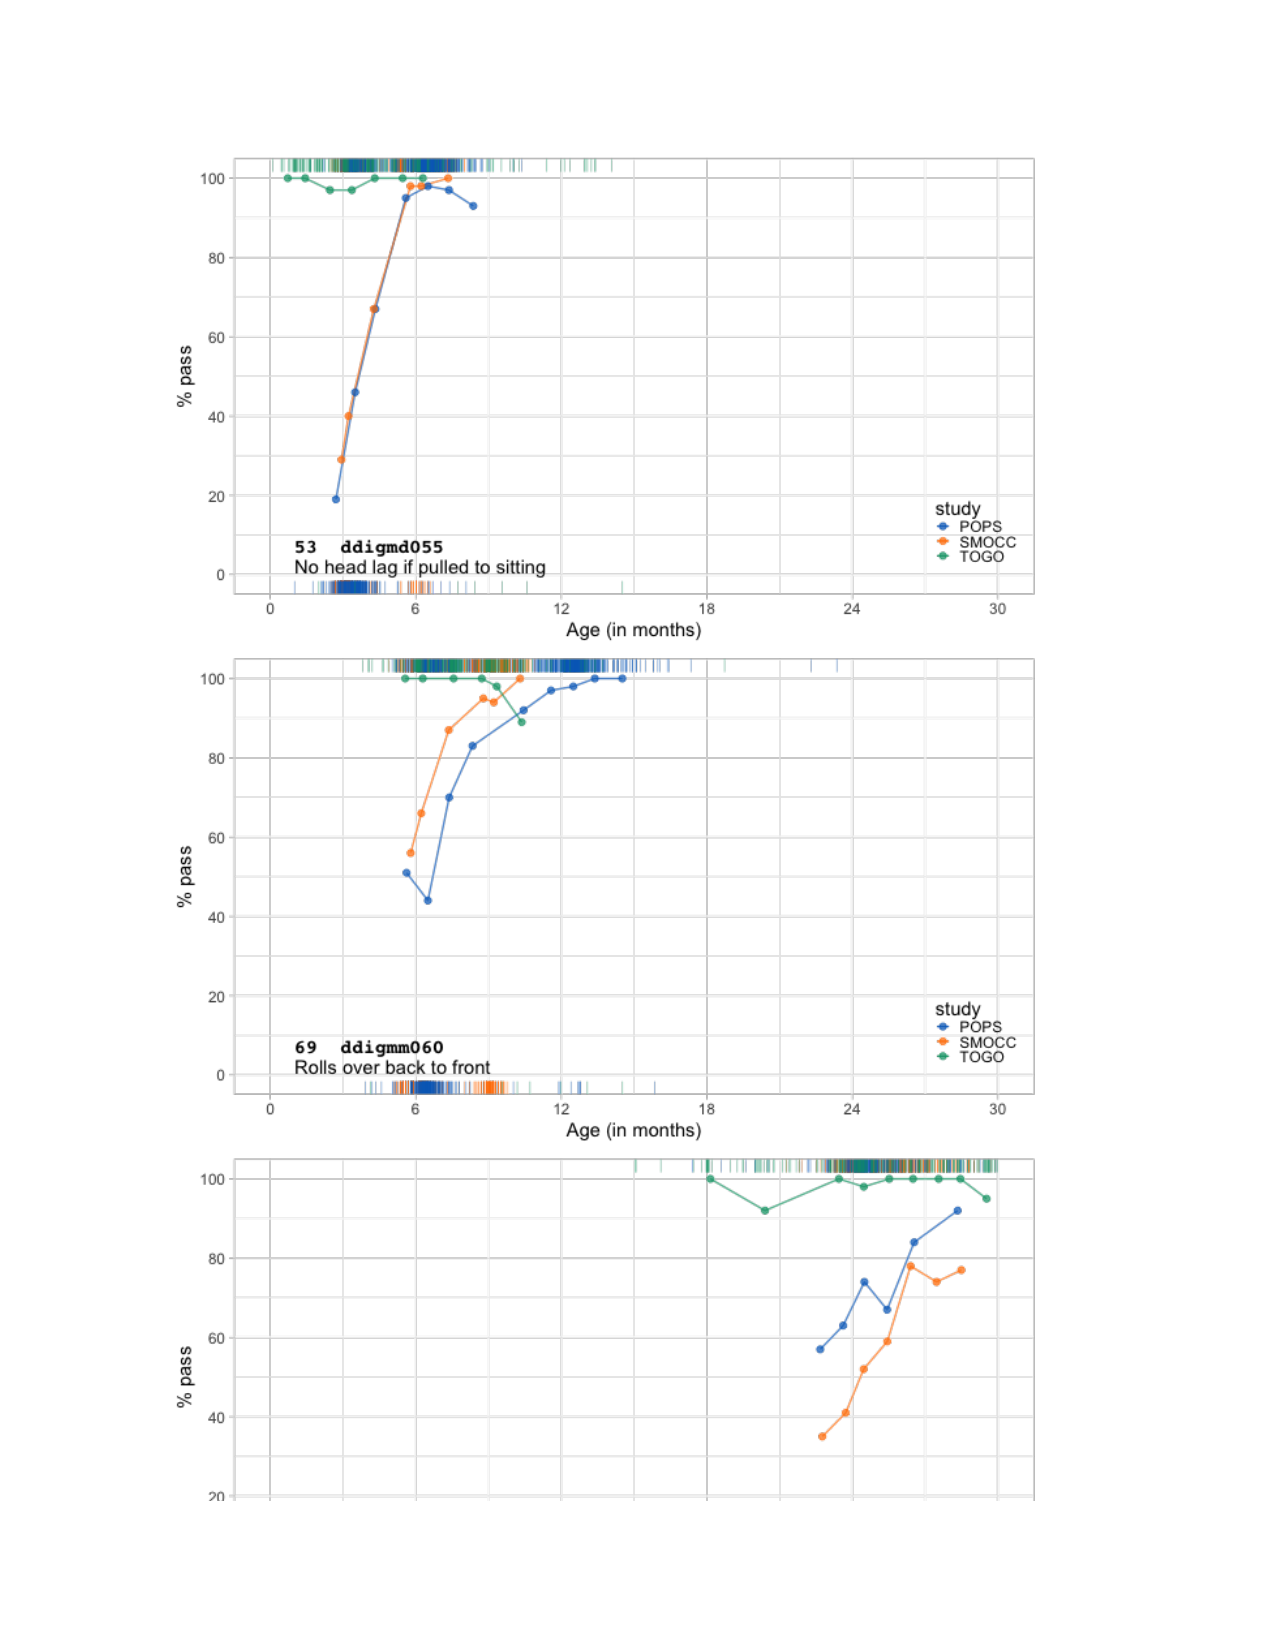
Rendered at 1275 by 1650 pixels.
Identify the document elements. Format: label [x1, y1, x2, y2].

picture [168, 150, 1044, 1501]
